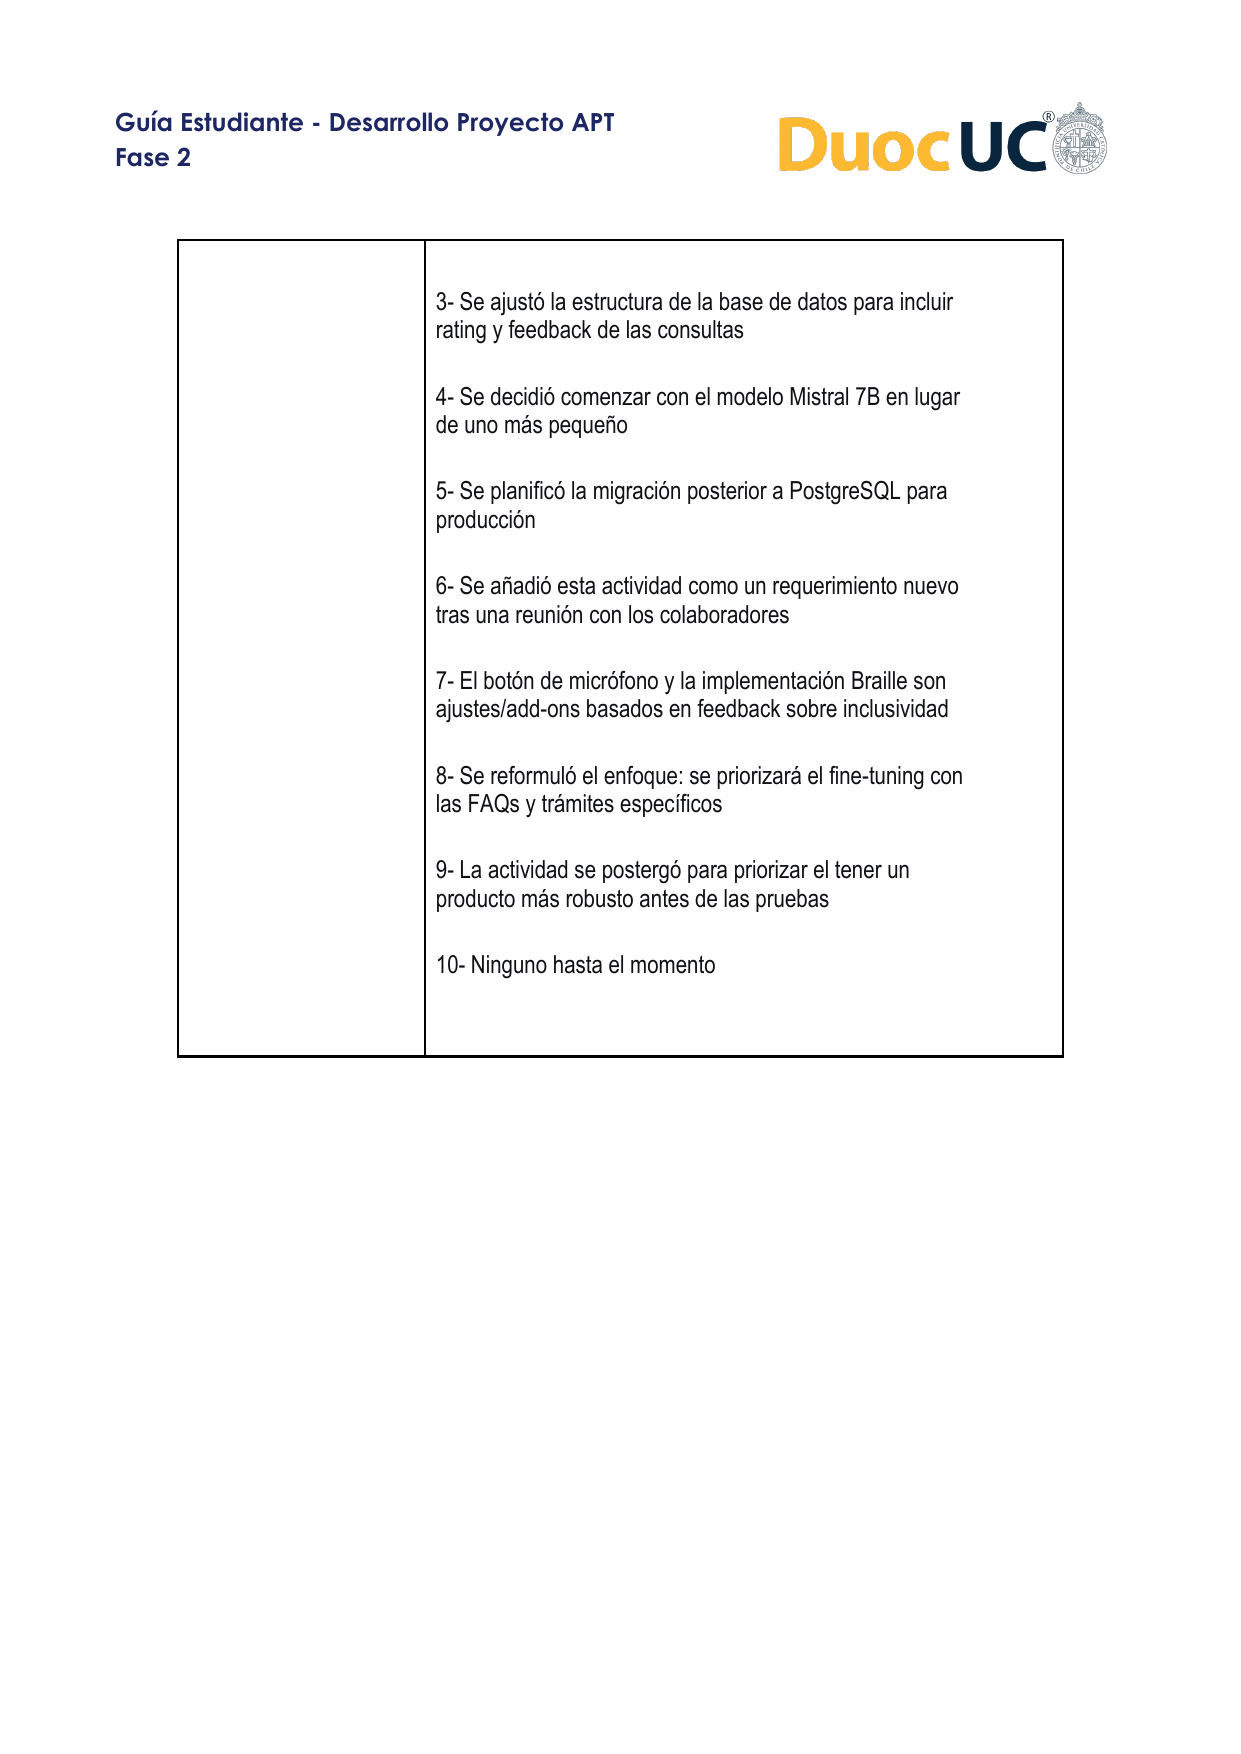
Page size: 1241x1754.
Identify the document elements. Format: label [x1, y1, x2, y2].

picture [779, 102, 1107, 174]
